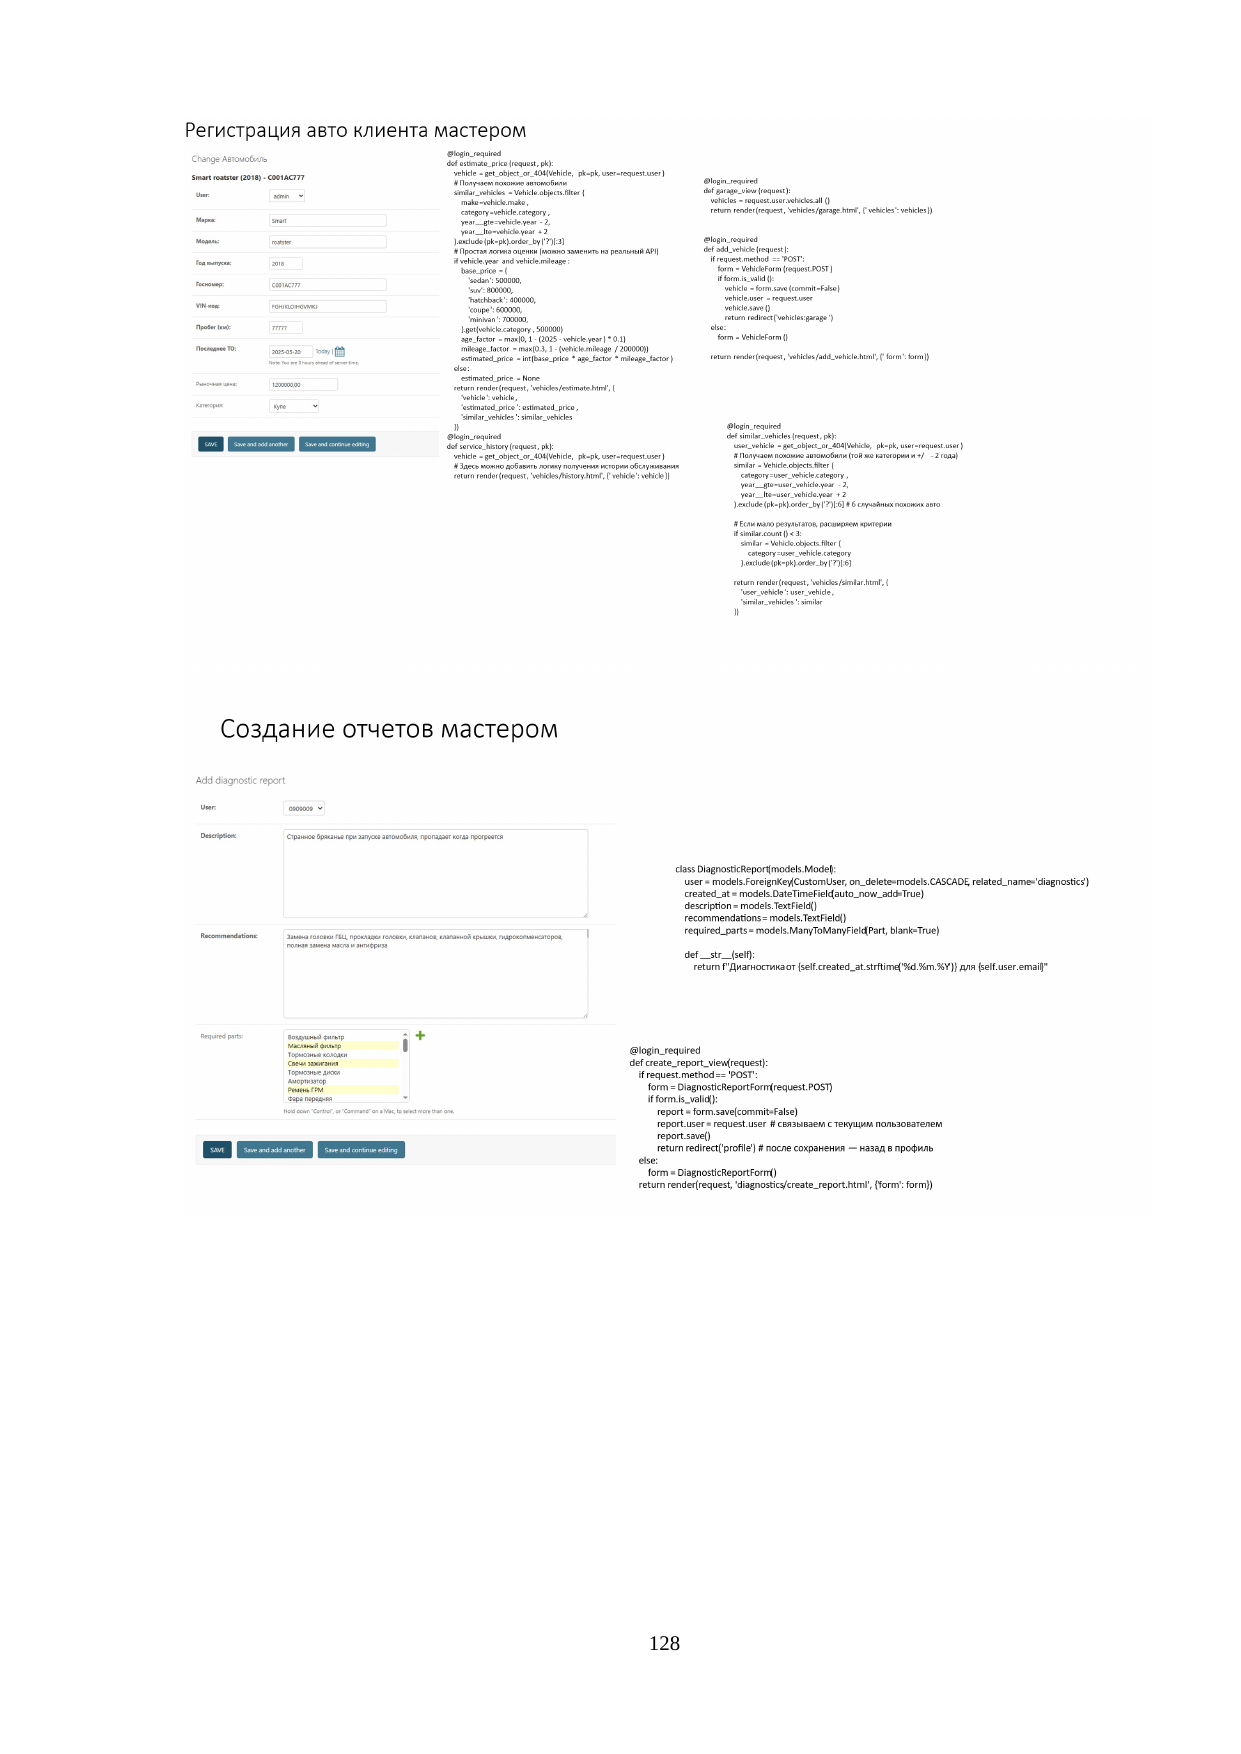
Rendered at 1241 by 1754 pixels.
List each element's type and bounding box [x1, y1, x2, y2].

picture [177, 668, 1152, 1217]
picture [177, 118, 1152, 667]
